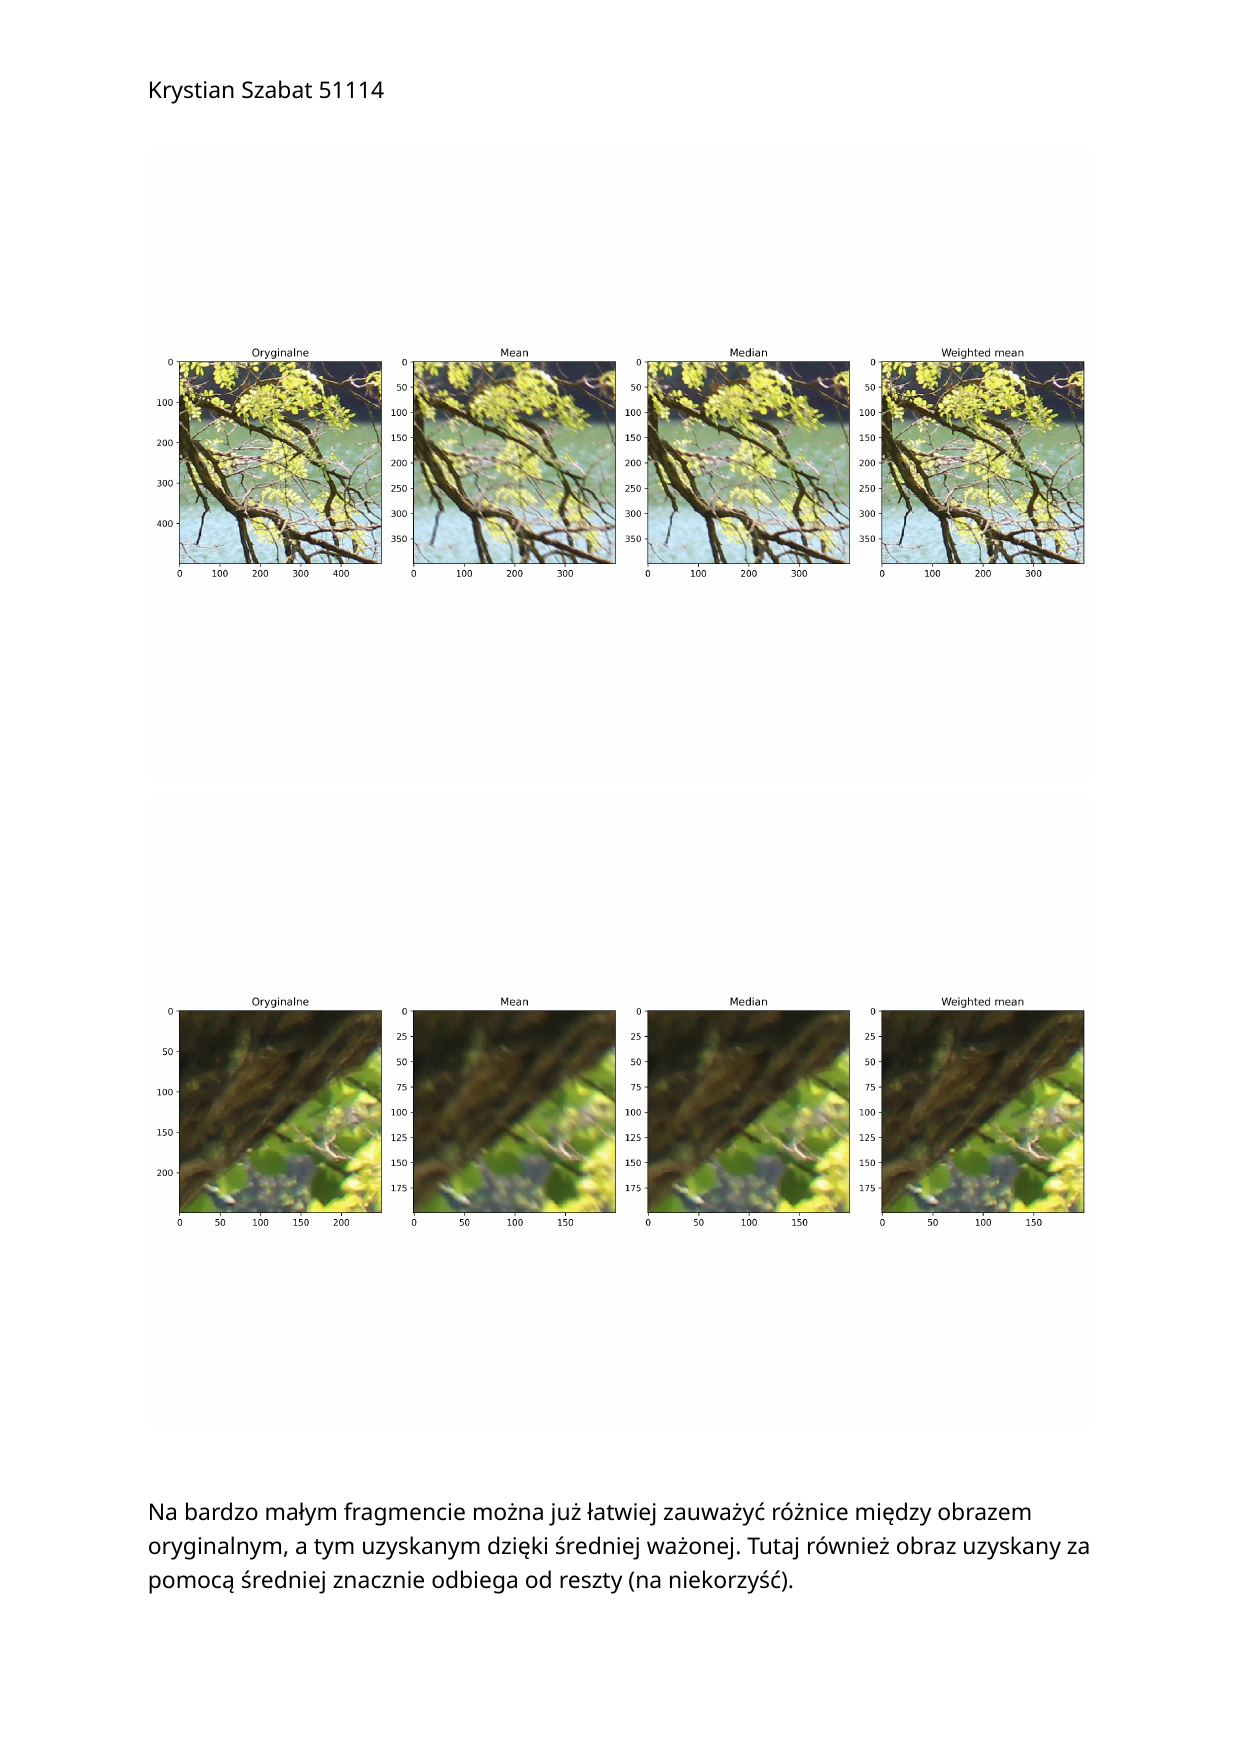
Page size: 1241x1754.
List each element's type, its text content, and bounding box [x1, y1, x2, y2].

text Na bardzo małym fragmencie można już łatwiej zauważyć różnice między obrazem oryginalnym, a tym uzyskanym dzięki średniej ważonej. Tutaj również obraz uzyskany za pomocą średniej znacznie odbiega od reszty (na niekorzyść). [148, 1496, 1093, 1595]
picture [147, 796, 1093, 1427]
picture [147, 147, 1093, 778]
